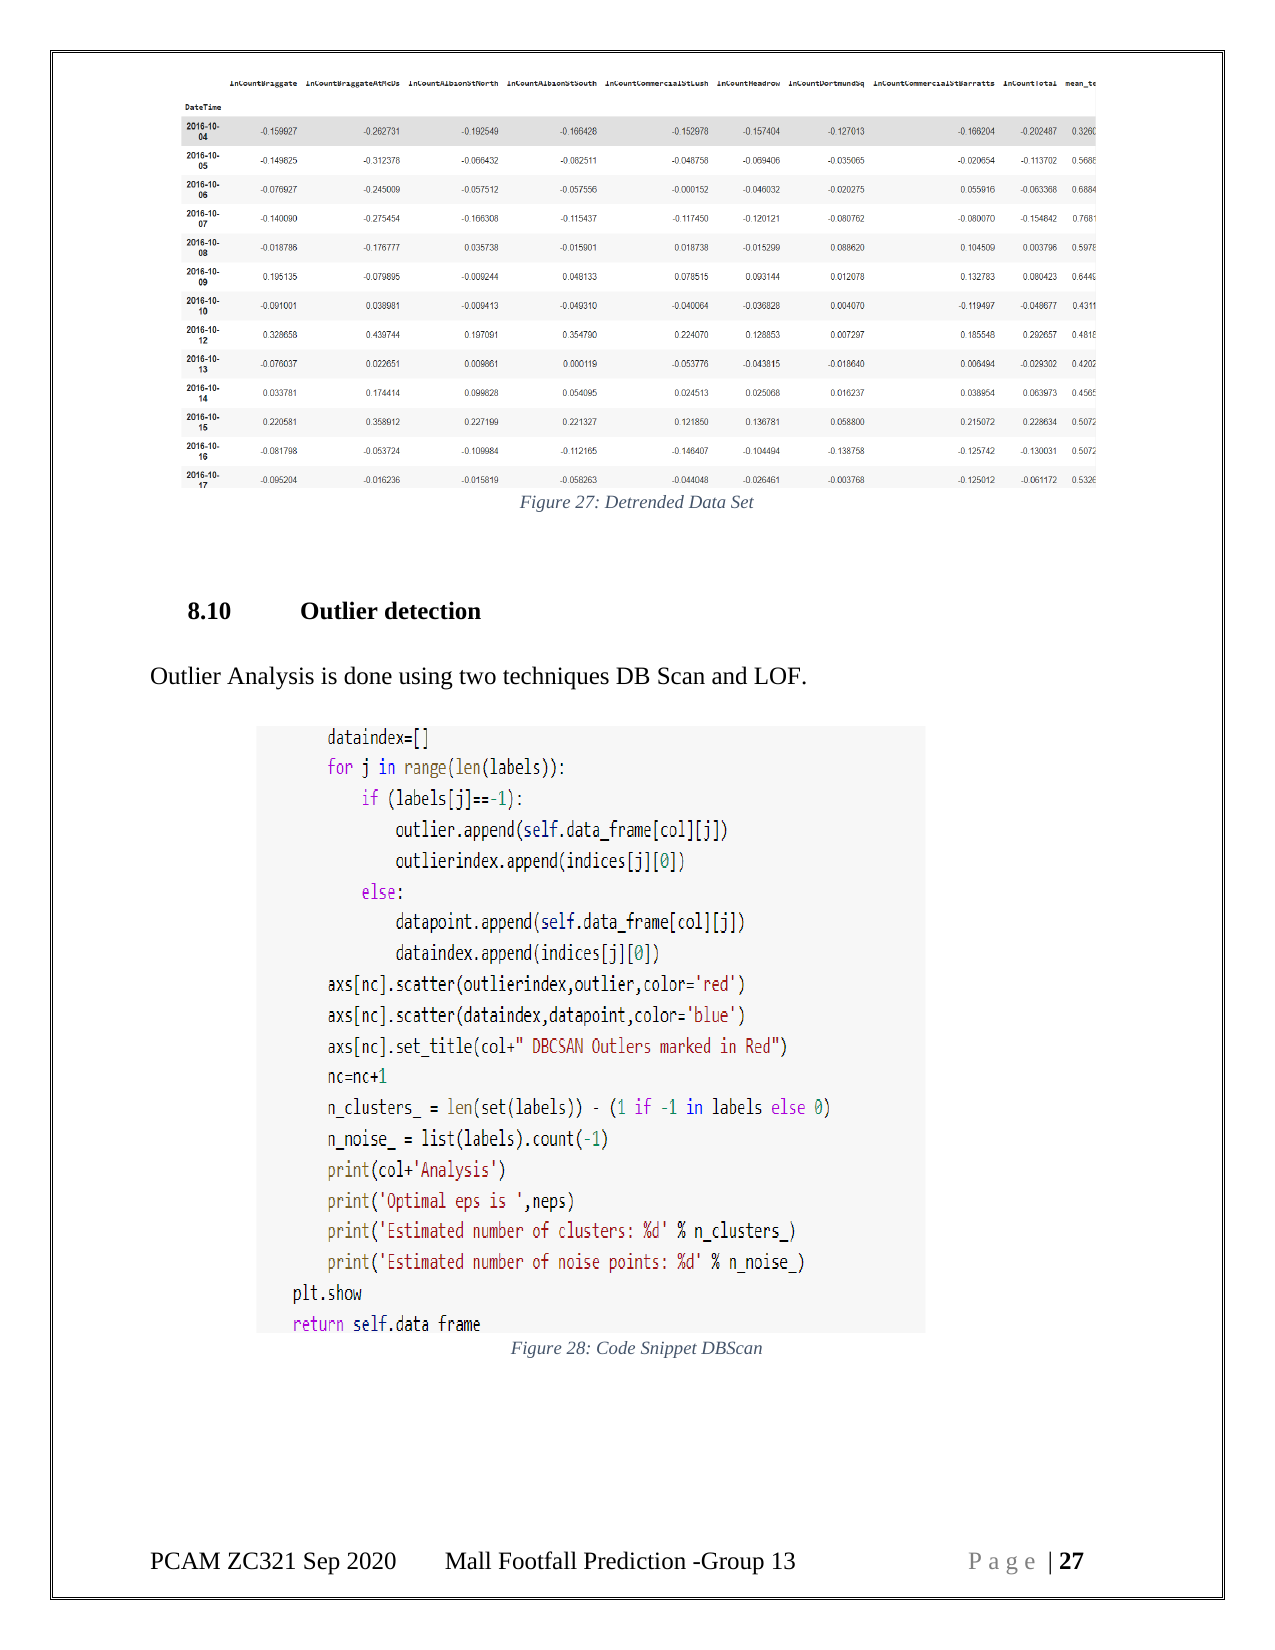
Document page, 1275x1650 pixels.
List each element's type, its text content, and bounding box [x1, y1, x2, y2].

picture [181, 81, 1096, 488]
list Outlier detection [187, 596, 1125, 625]
picture [256, 726, 926, 1333]
text Outlier Analysis is done using two techniques DB Scan and LOF. [150, 661, 1125, 690]
